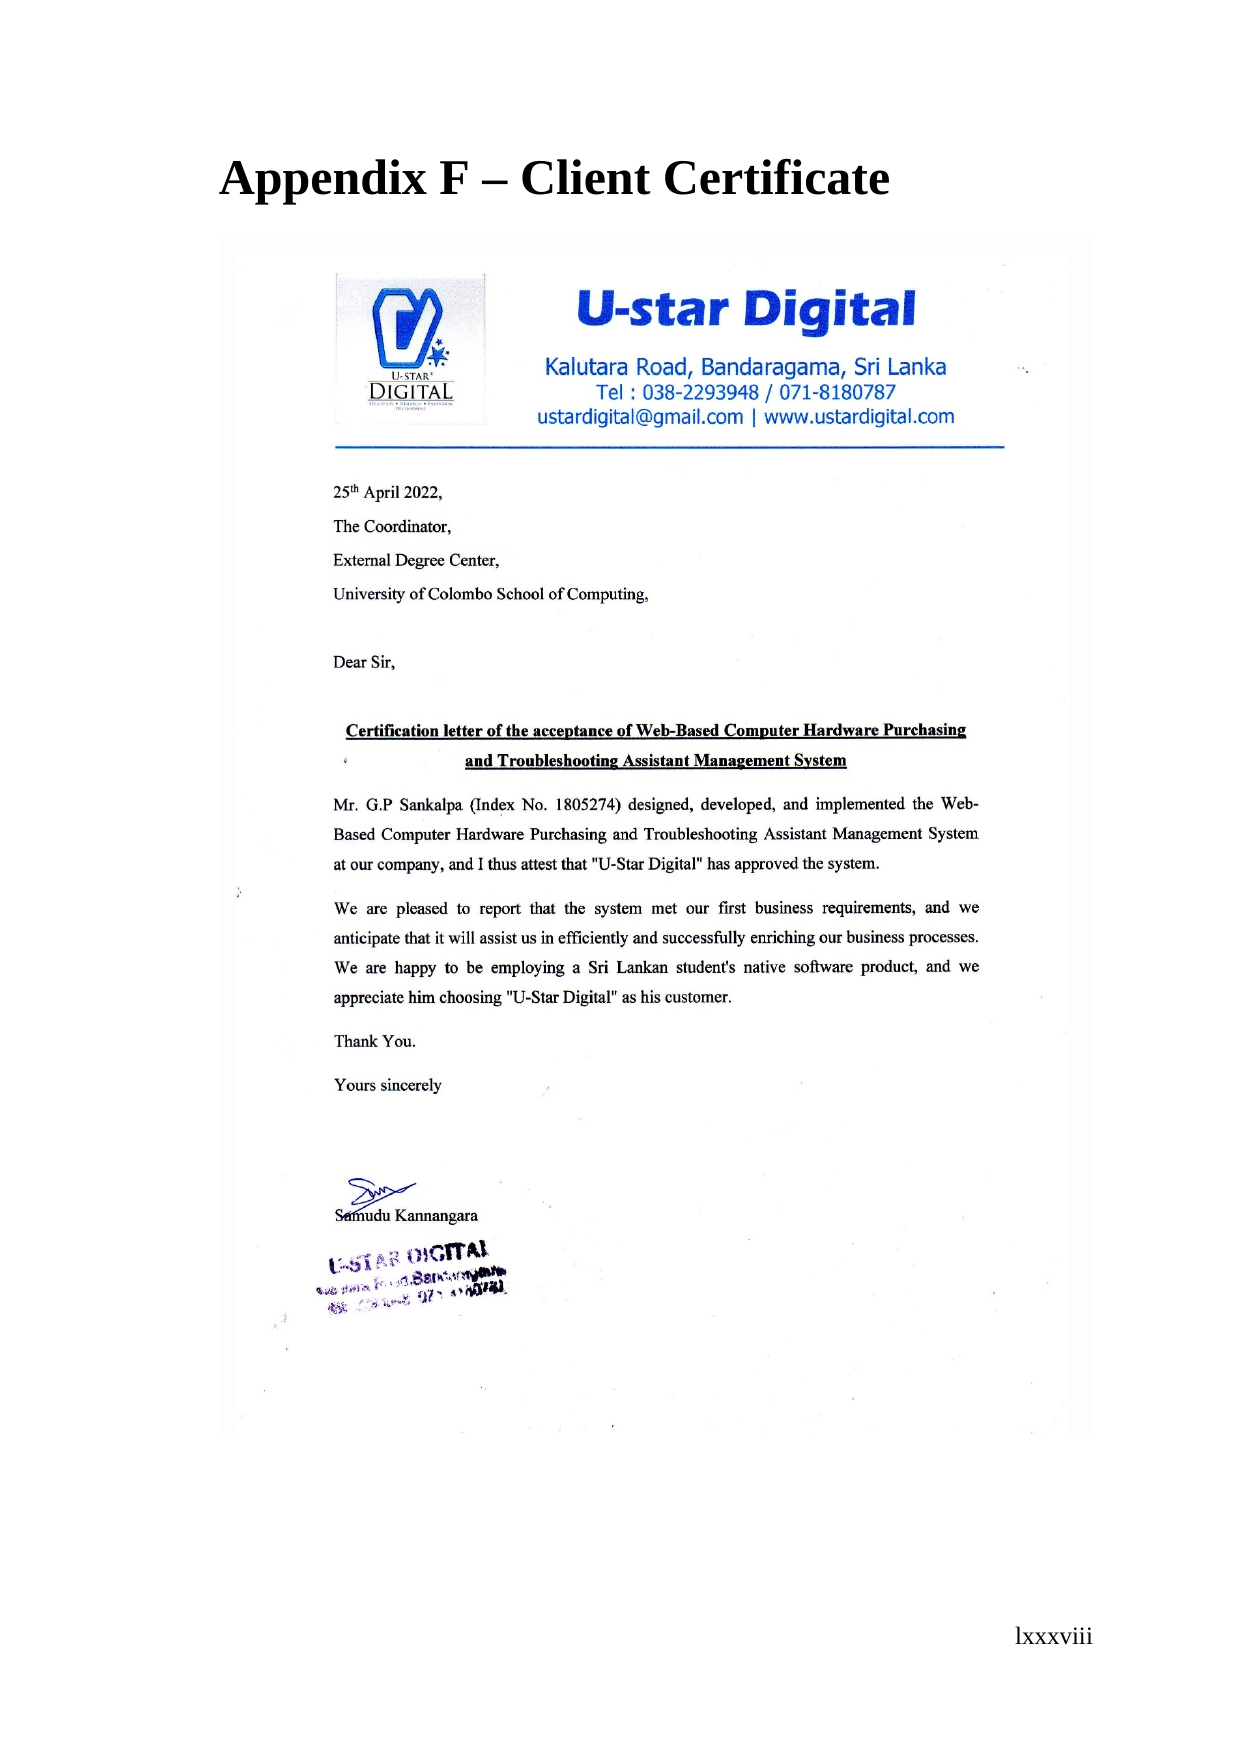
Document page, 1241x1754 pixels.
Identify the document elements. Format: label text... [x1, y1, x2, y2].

subtitle Appendix F – Client Certificate [218, 148, 1093, 205]
picture [218, 233, 1093, 1434]
